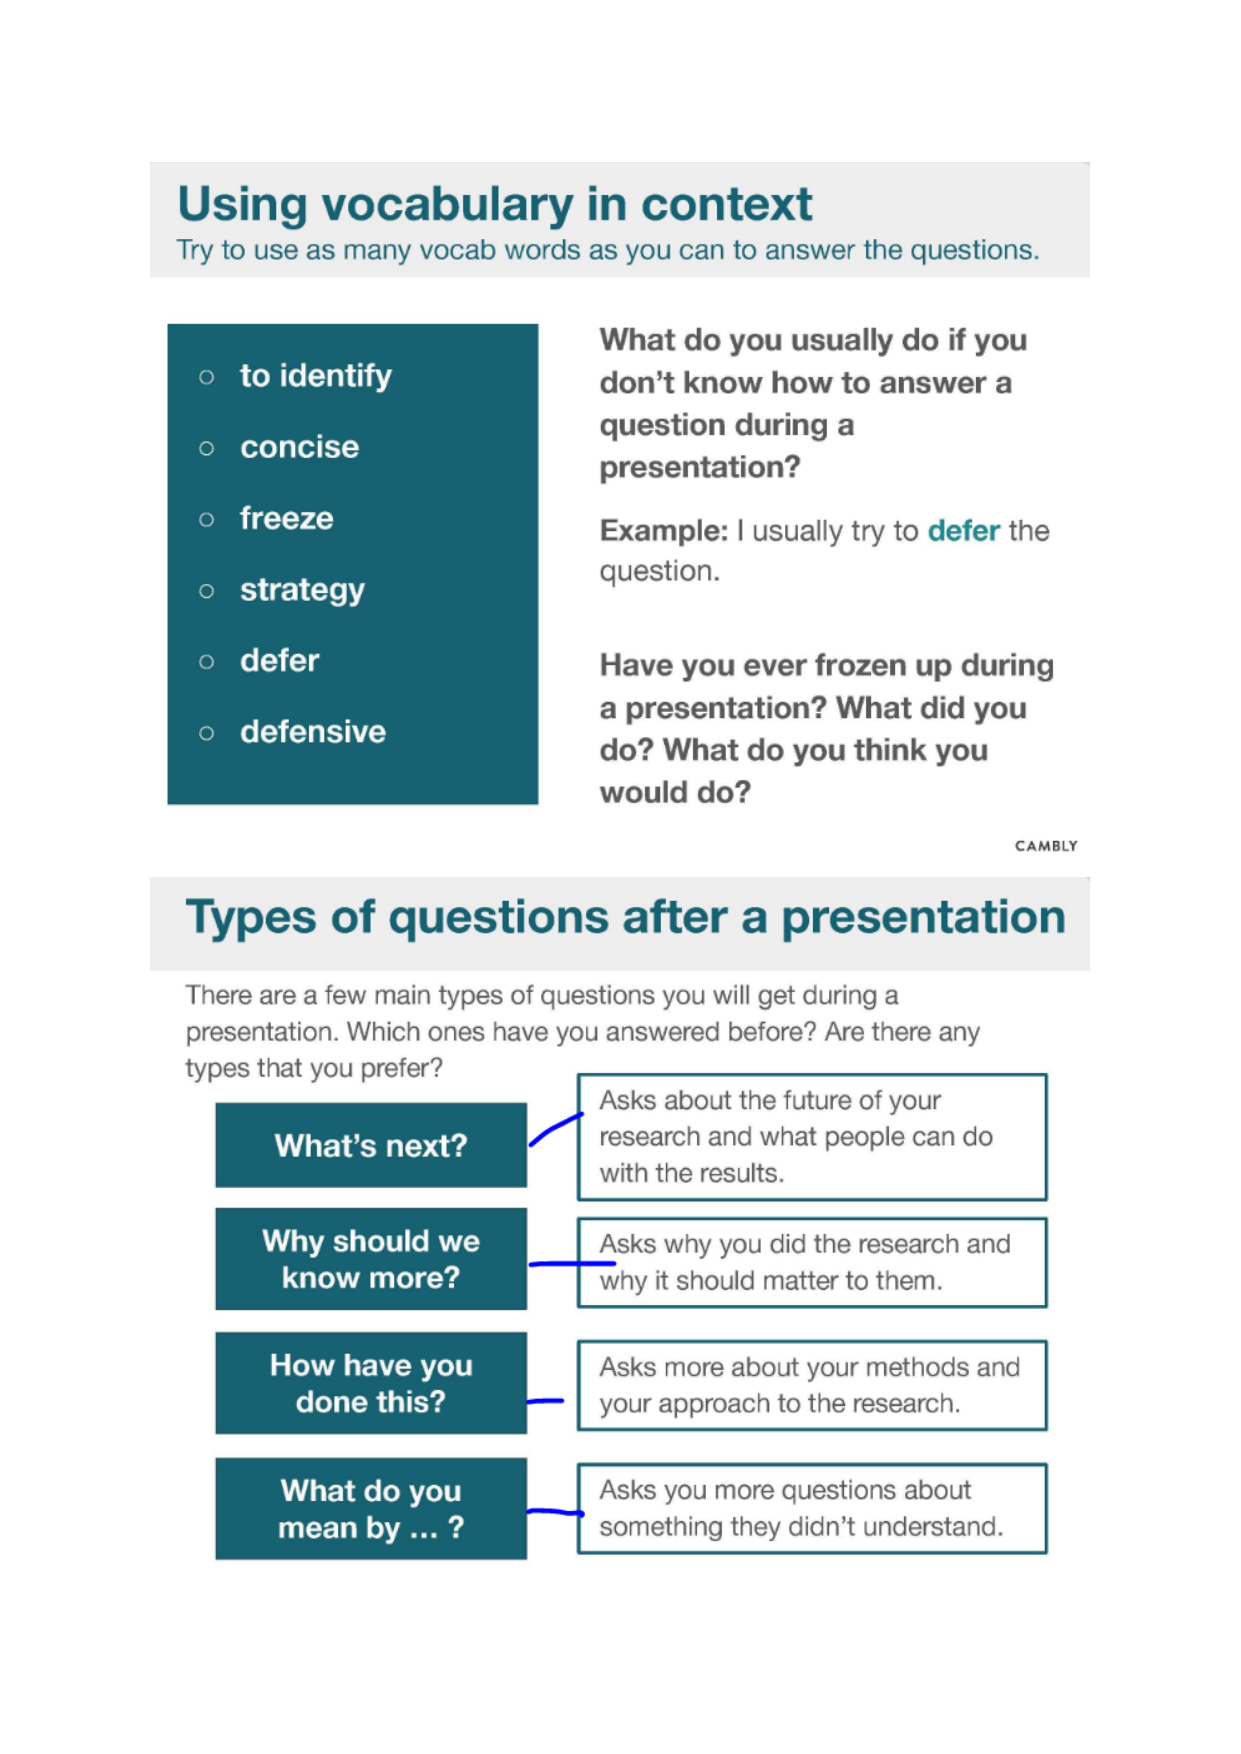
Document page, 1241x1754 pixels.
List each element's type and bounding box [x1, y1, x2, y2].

picture [150, 877, 1091, 1571]
picture [150, 162, 1091, 870]
